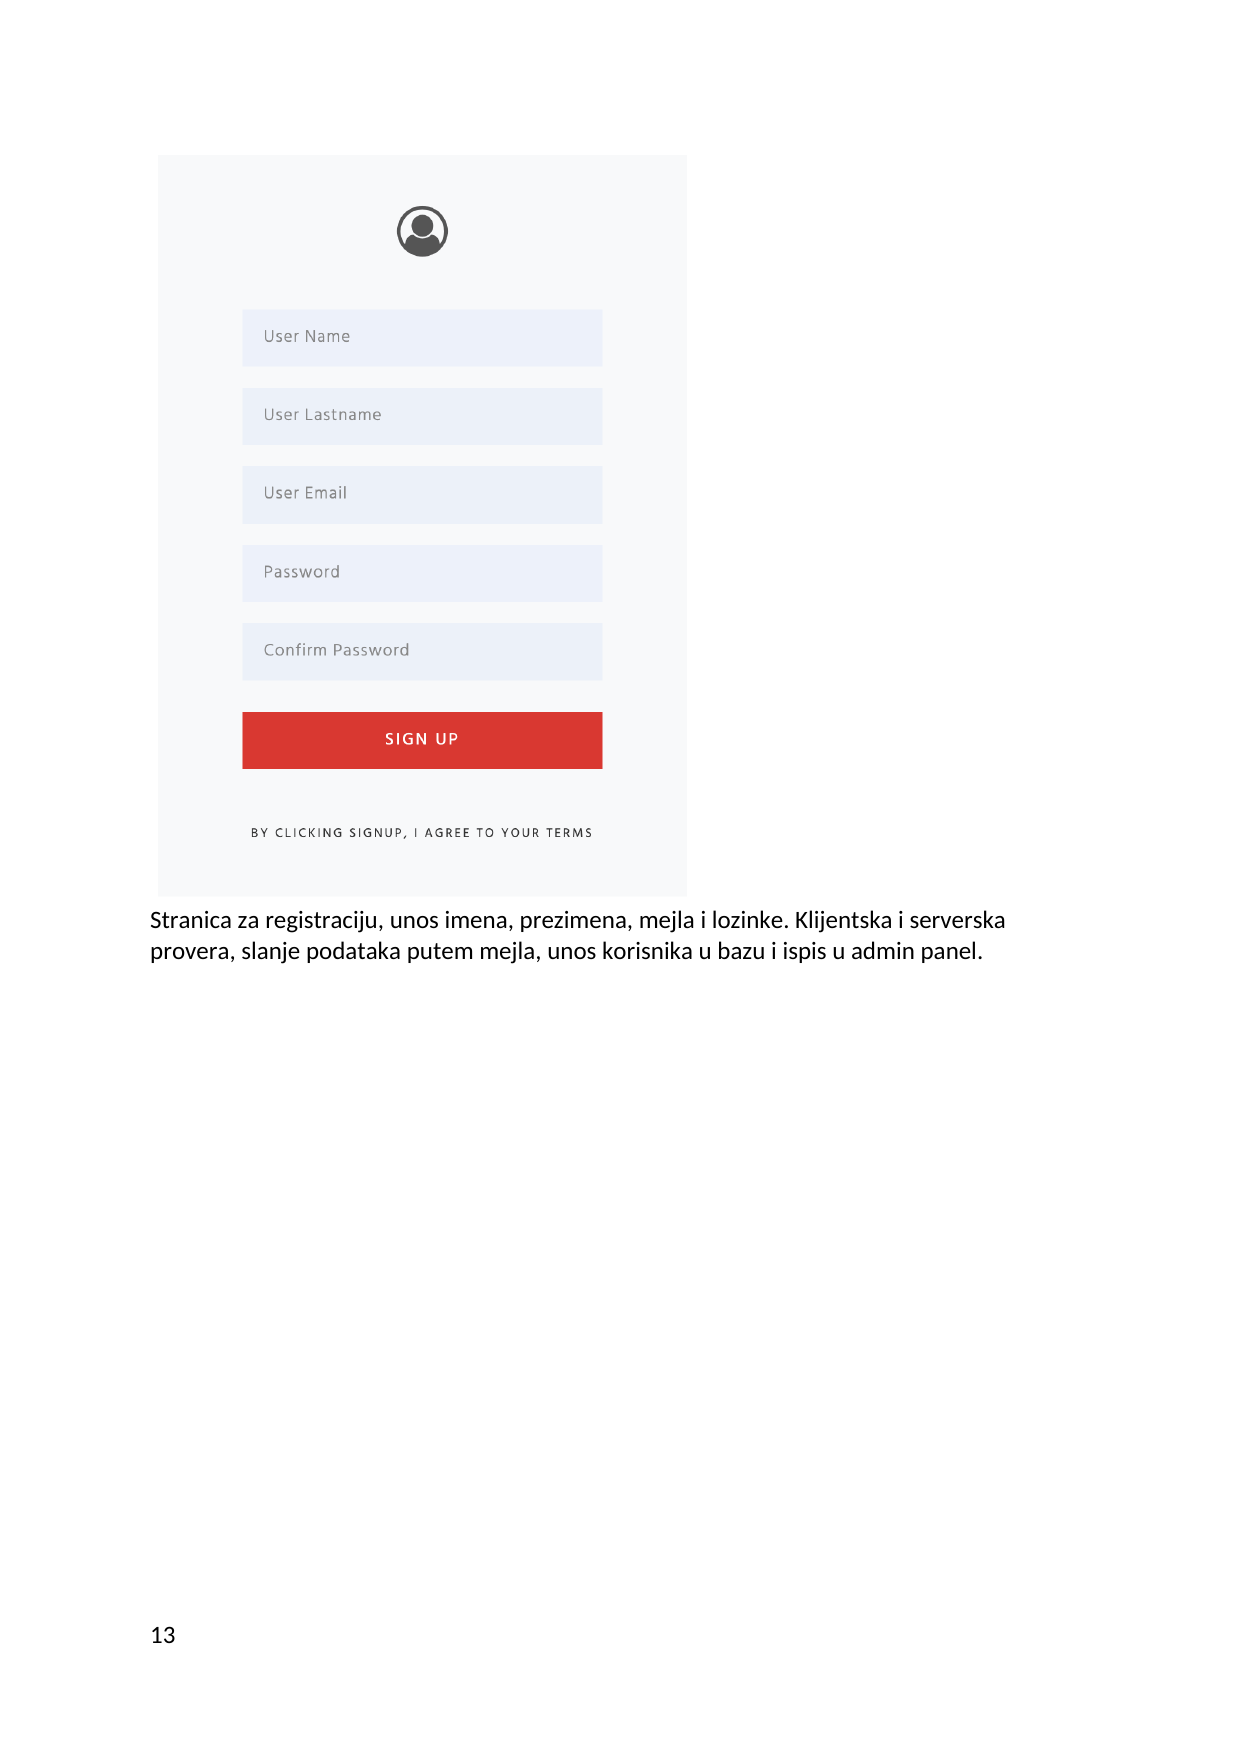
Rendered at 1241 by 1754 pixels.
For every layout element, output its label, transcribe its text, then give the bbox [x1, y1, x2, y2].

picture [150, 150, 699, 905]
text Stranica za registraciju, unos imena, prezimena, mejla i lozinke. Klijentska i serverska provera, slanje podataka putem mejla, unos korisnika u bazu i ispis u admin panel. [150, 904, 1090, 966]
